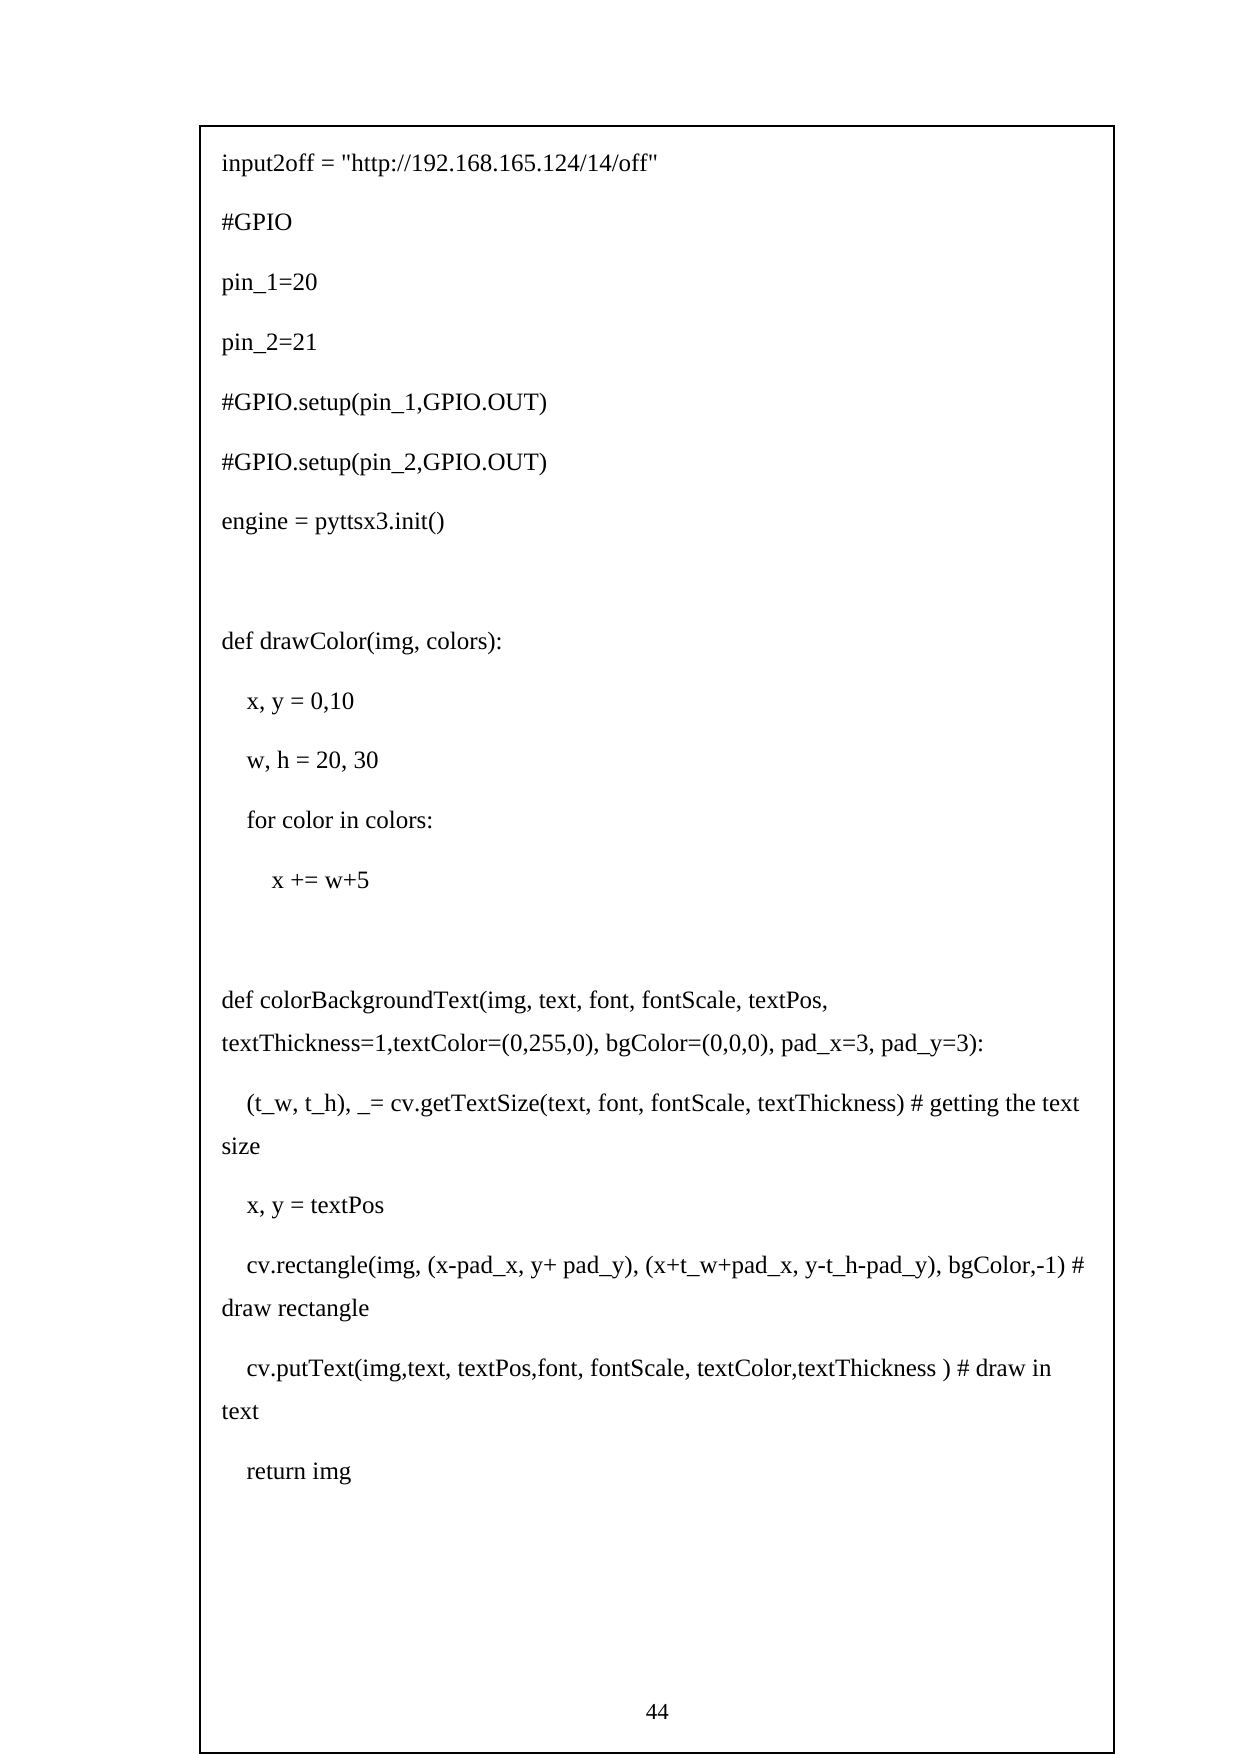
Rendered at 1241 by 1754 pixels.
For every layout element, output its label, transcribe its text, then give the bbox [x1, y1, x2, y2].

text x, y = textPos [221, 1191, 1092, 1219]
text pin_2=21 [221, 327, 1092, 356]
text x += w+5 [221, 865, 1092, 894]
text for color in colors: [221, 805, 1092, 834]
text return img [221, 1456, 1092, 1485]
text (t_w, t_h), _= cv.getTextSize(text, font, fontScale, textThickness) # getting the text size [221, 1088, 1092, 1159]
text def colorBackgroundText(img, text, font, fontScale, textPos, textThickness=1,textColor=(0,255,0), bgColor=(0,0,0), pad_x=3, pad_y=3): [221, 985, 1092, 1057]
text pin_1=20 [221, 267, 1092, 296]
text engine = pyttsx3.init() [221, 506, 1092, 535]
text #GPIO [221, 207, 1092, 236]
text def drawColor(img, colors): [221, 626, 1092, 655]
text cv.rectangle(img, (x-pad_x, y+ pad_y), (x+t_w+pad_x, y-t_h-pad_y), bgColor,-1) # draw rectangle [221, 1250, 1092, 1322]
text x, y = 0,10 [221, 686, 1092, 714]
text input2off = "http://192.168.165.124/14/off" [221, 148, 1092, 176]
text #GPIO.setup(pin_2,GPIO.OUT) [221, 447, 1092, 475]
text w, h = 20, 30 [221, 746, 1092, 774]
text cv.putText(img,text, textPos,font, fontScale, textColor,textThickness ) # draw in text [221, 1353, 1092, 1425]
text #GPIO.setup(pin_1,GPIO.OUT) [221, 387, 1092, 416]
